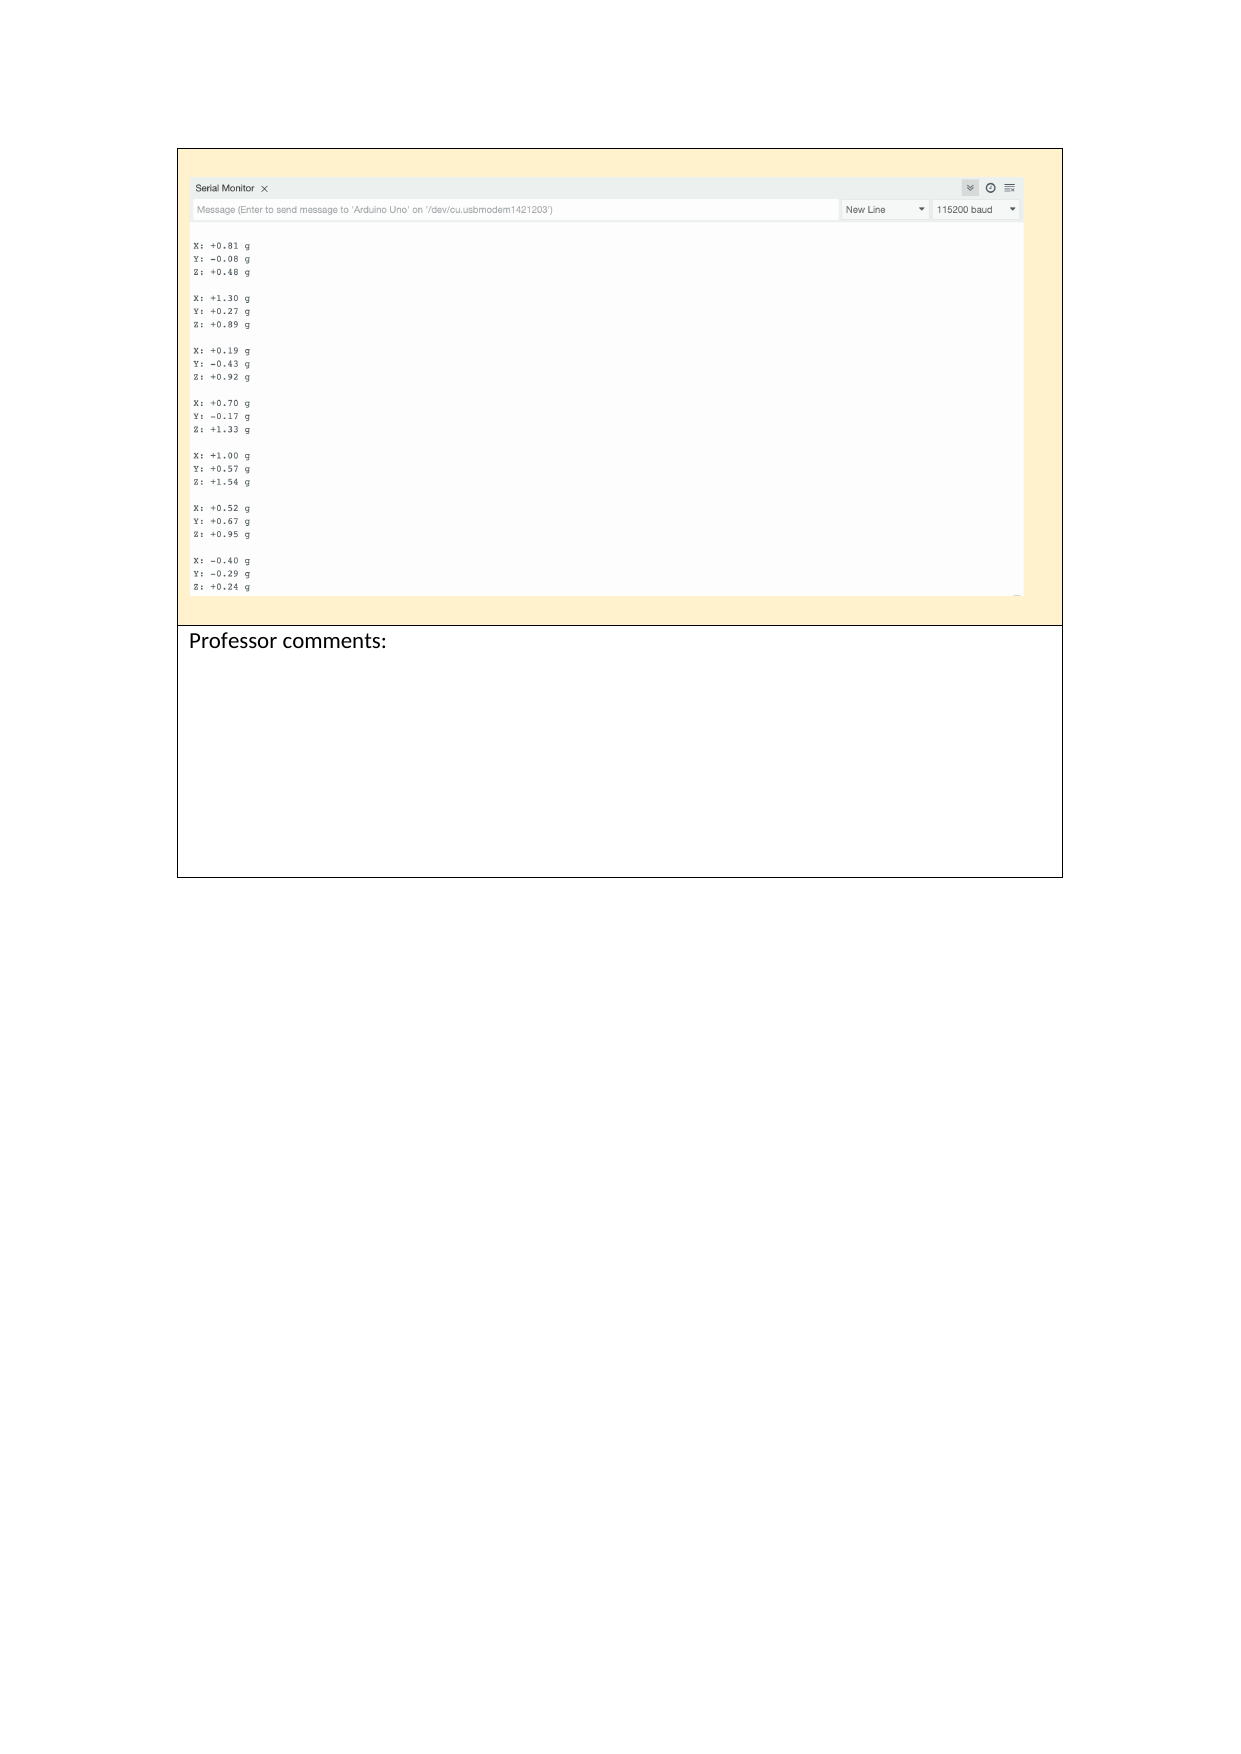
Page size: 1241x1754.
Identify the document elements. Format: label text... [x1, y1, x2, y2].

picture [188, 177, 1024, 596]
table_cell Professor comments: [178, 626, 1062, 877]
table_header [178, 149, 1062, 625]
